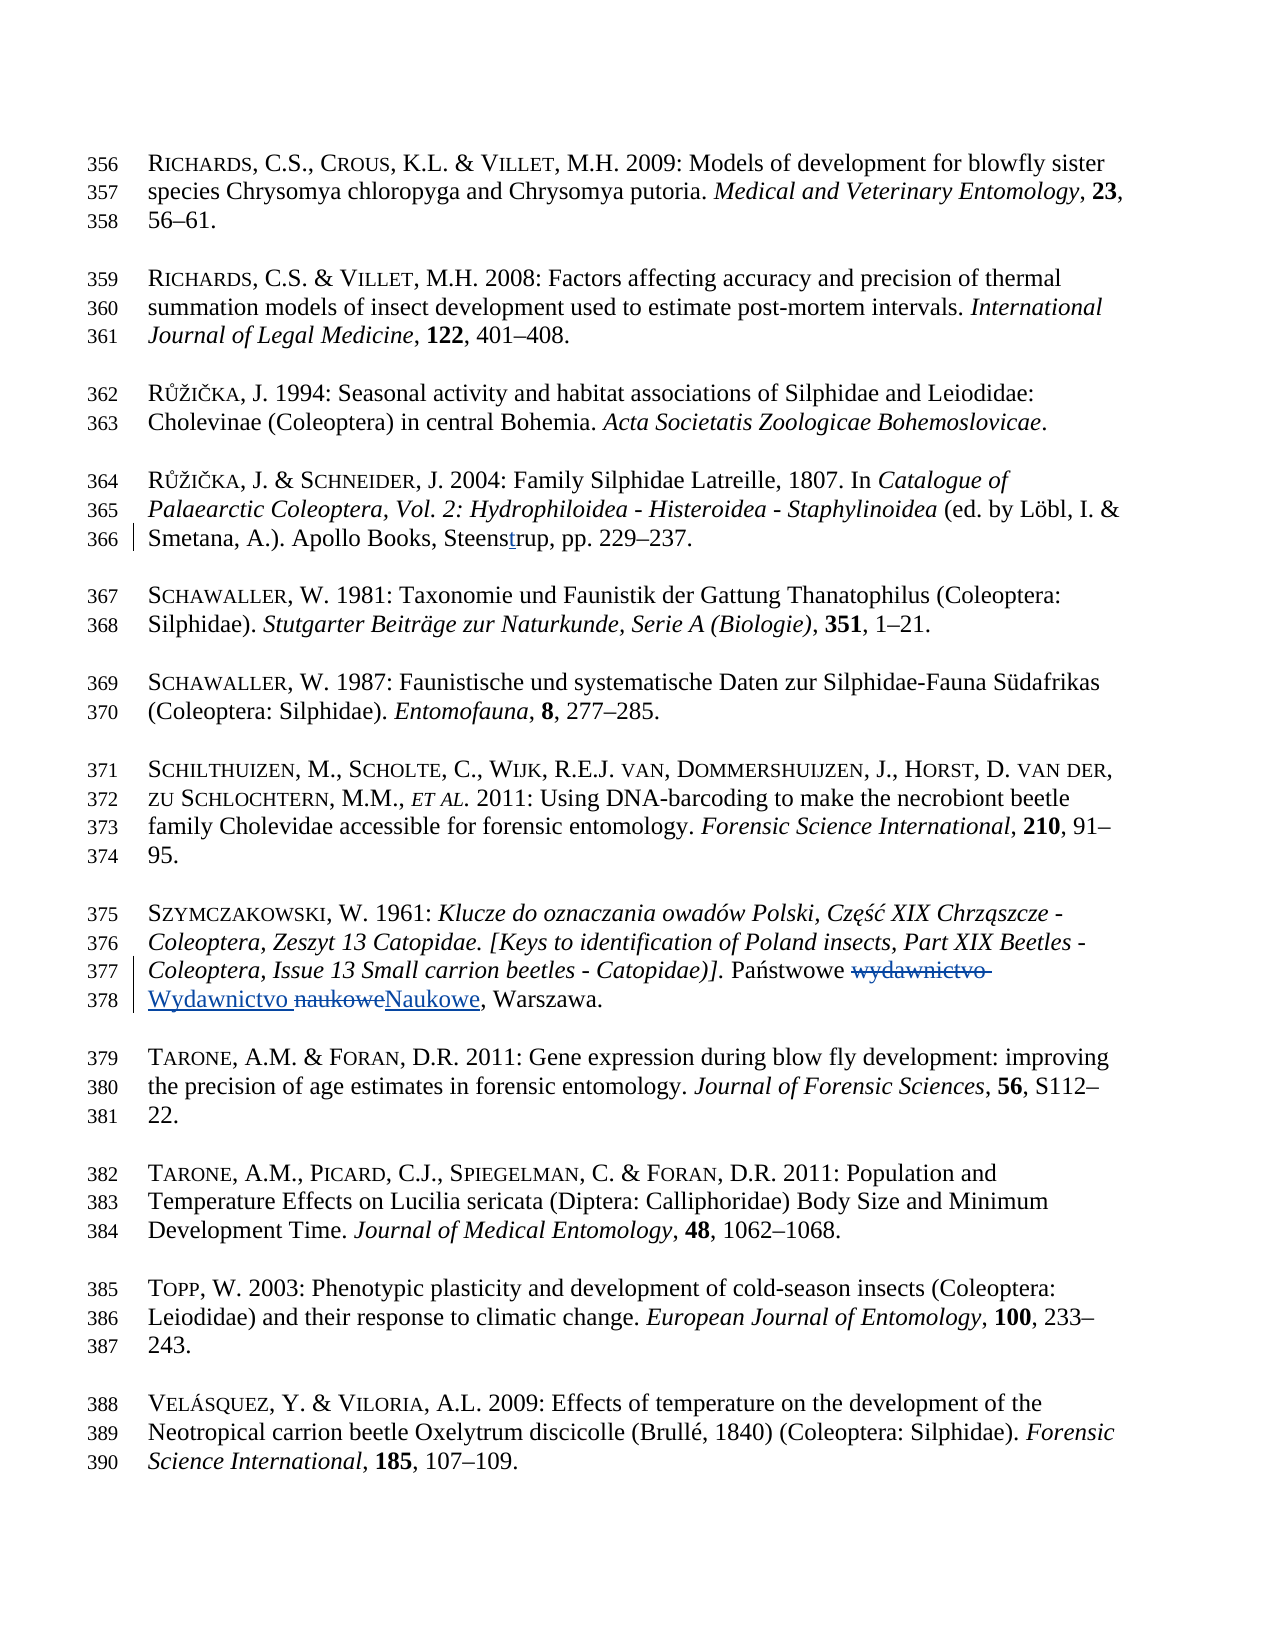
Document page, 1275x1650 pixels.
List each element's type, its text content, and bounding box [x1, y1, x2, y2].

text Richards, C.S., Crous, K.L. & Villet, M.H. 2009: Models of development for blowfly sister species Chrysomya chloropyga and Chrysomya putoria. Medical and Veterinary Entomology, 23, 56–61. [148, 148, 1127, 234]
text Růžička, J. & Schneider, J. 2004: Family Silphidae Latreille, 1807. In Catalogue of Palaearctic Coleoptera, Vol. 2: Hydrophiloidea - Histeroidea - Staphylinoidea (ed. by Löbl, I. & Smetana, A.). Apollo Books, Steensrup, pp. 229–237. [148, 465, 1127, 551]
text Szymczakowski, W. 1961: Klucze do oznaczania owadów Polski, Część XIX Chrząszcze - Coleoptera, Zeszyt 13 Catopidae. [Keys to identification of Poland insects, Part XIX Beetles - Coleoptera, Issue 13 Small carrion beetles - Catopidae)]. Państwowe , Warszawa. [148, 898, 1127, 1013]
text Richards, C.S. & Villet, M.H. 2008: Factors affecting accuracy and precision of thermal summation models of insect development used to estimate post-mortem intervals. International Journal of Legal Medicine, 122, 401–408. [148, 263, 1127, 349]
text Schilthuizen, M., Scholte, C., Wijk, R.E.J. van, Dommershuijzen, J., Horst, D. van der, zu Schlochtern, M.M., et al. 2011: Using DNA-barcoding to make the necrobiont beetle family Cholevidae accessible for forensic entomology. Forensic Science International, 210, 91–95. [148, 754, 1127, 869]
text Tarone, A.M., Picard, C.J., Spiegelman, C. & Foran, D.R. 2011: Population and Temperature Effects on Lucilia sericata (Diptera: Calliphoridae) Body Size and Minimum Development Time. Journal of Medical Entomology, 48, 1062–1068. [148, 1158, 1127, 1244]
text Růžička, J. 1994: Seasonal activity and habitat associations of Silphidae and Leiodidae: Cholevinae (Coleoptera) in central Bohemia. Acta Societatis Zoologicae Bohemoslovicae. [148, 378, 1127, 436]
text Topp, W. 2003: Phenotypic plasticity and development of cold-season insects (Coleoptera: Leiodidae) and their response to climatic change. European Journal of Entomology, 100, 233–243. [148, 1273, 1127, 1359]
text Tarone, A.M. & Foran, D.R. 2011: Gene expression during blow fly development: improving the precision of age estimates in forensic entomology. Journal of Forensic Sciences, 56, S112–22. [148, 1042, 1127, 1128]
text Velásquez, Y. & Viloria, A.L. 2009: Effects of temperature on the development of the Neotropical carrion beetle Oxelytrum discicolle (Brullé, 1840) (Coleoptera: Silphidae). Forensic Science International, 185, 107–109. [148, 1388, 1127, 1475]
text Schawaller, W. 1987: Faunistische und systematische Daten zur Silphidae-Fauna Südafrikas (Coleoptera: Silphidae). Entomofauna, 8, 277–285. [148, 667, 1127, 725]
text Schawaller, W. 1981: Taxonomie und Faunistik der Gattung Thanatophilus (Coleoptera: Silphidae). Stutgarter Beiträge zur Naturkunde, Serie A (Biologie), 351, 1–21. [148, 581, 1127, 638]
